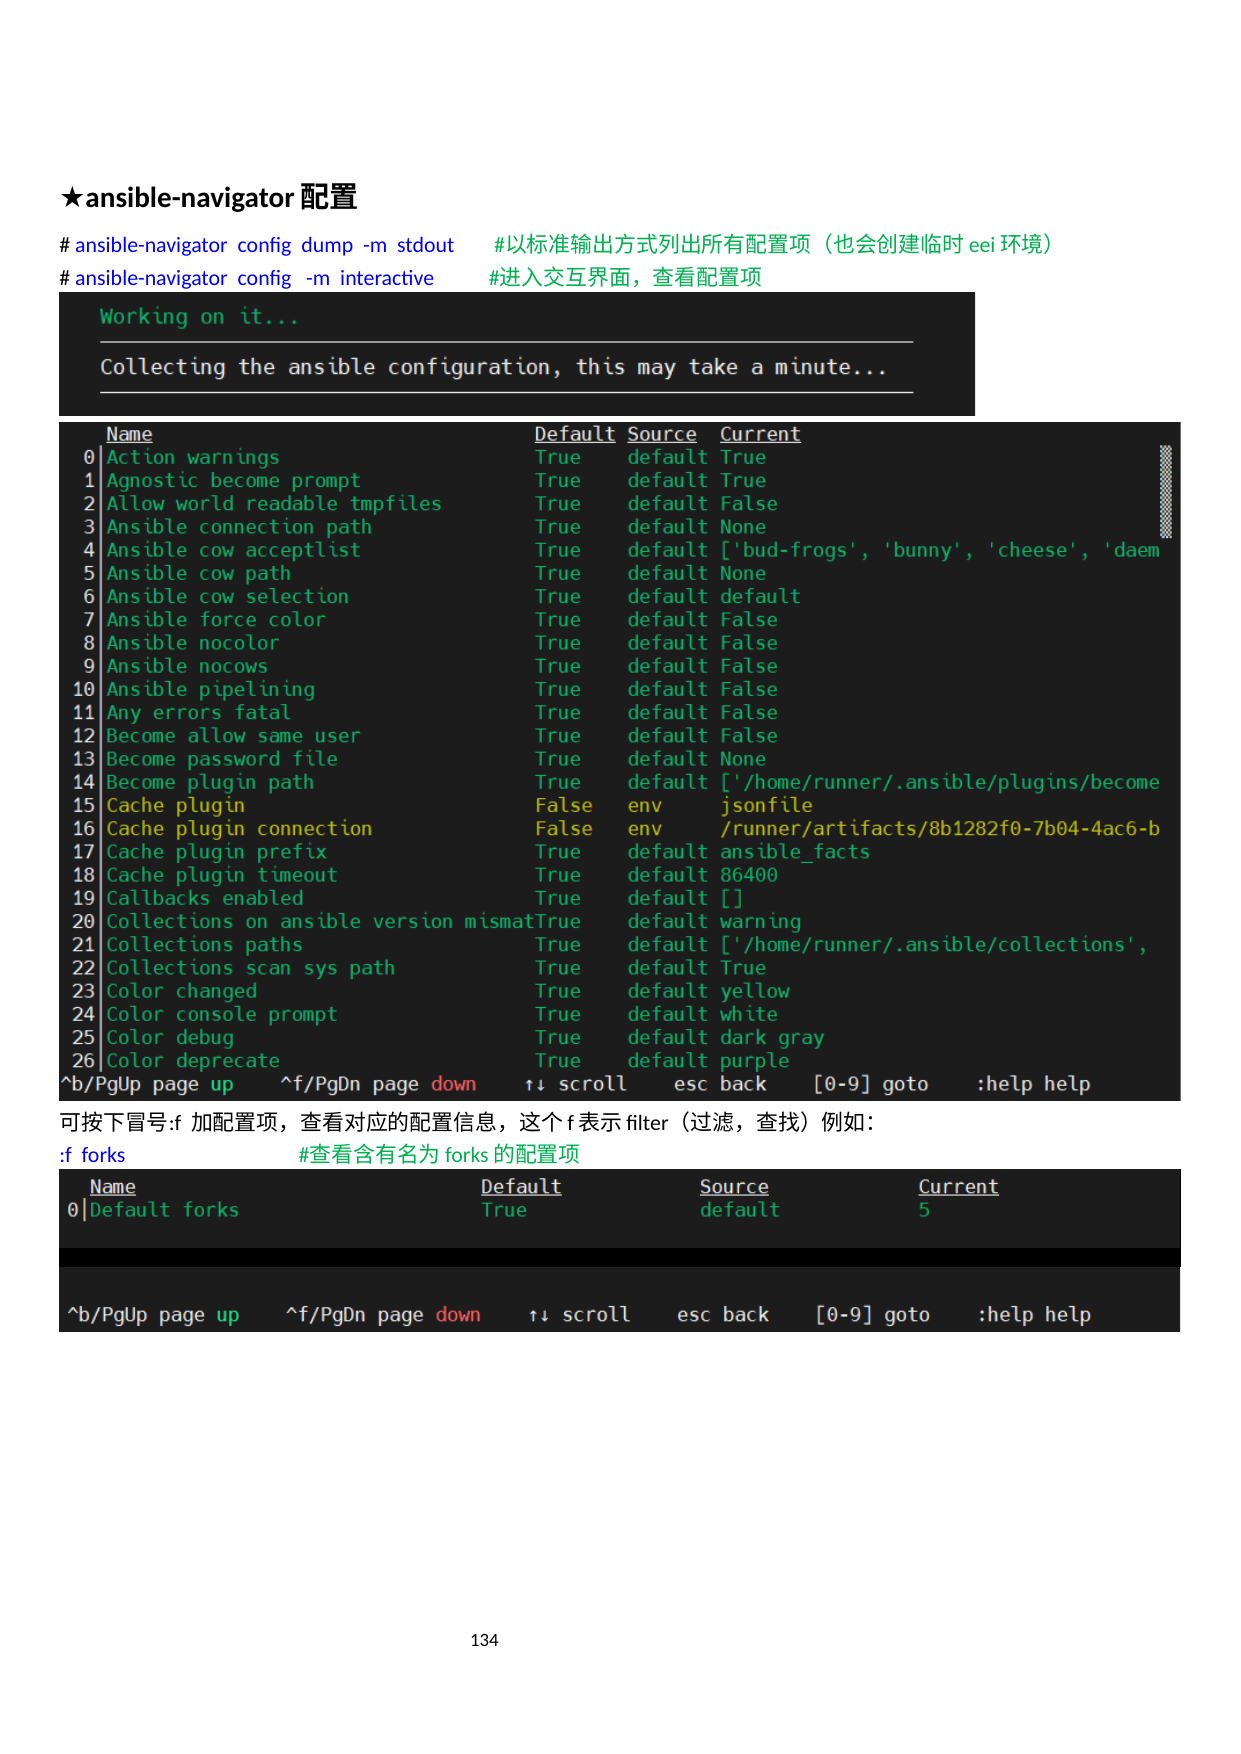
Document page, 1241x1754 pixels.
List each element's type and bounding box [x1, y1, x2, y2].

picture [59, 1169, 1181, 1248]
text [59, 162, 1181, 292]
picture [59, 1267, 1181, 1332]
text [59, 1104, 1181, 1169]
picture [59, 292, 976, 416]
picture [59, 422, 1181, 1101]
